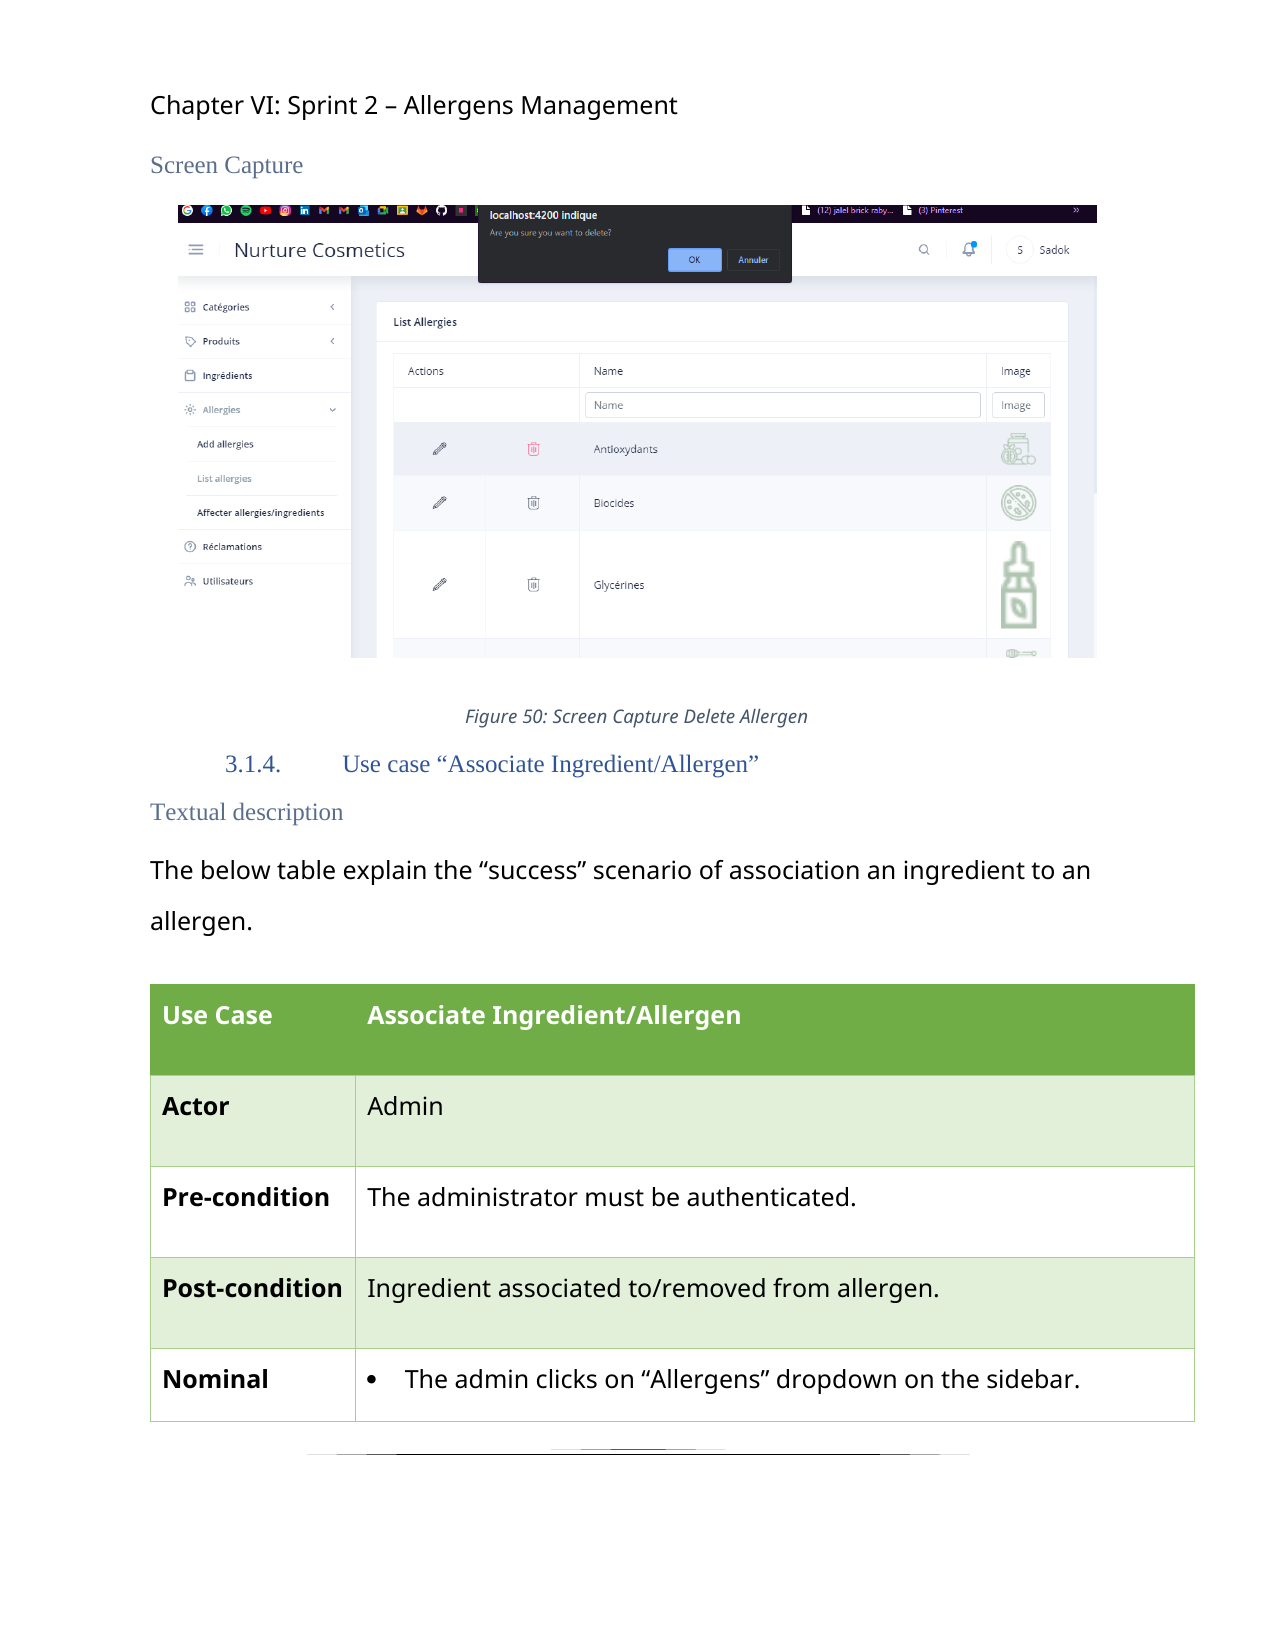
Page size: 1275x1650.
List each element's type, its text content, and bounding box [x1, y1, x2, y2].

table_cell Admin [356, 1076, 1194, 1166]
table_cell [356, 1349, 1194, 1421]
subtitle Use case “Associate Ingredient/Allergen” [225, 749, 1125, 778]
table_cell Pre-condition [151, 1167, 355, 1257]
table_cell The administrator must be authenticated. [356, 1167, 1194, 1257]
table_cell Actor [151, 1076, 355, 1166]
subtitle Screen Capture [150, 150, 1125, 179]
subtitle Textual description [150, 797, 1125, 826]
text Figure 50: Screen Capture Delete Allergen [150, 703, 1125, 729]
text The below table explain the “success” scenario of association an ingredient to an allergen. [150, 852, 1125, 938]
table_cell Ingredient associated to/removed from allergen. [356, 1258, 1194, 1348]
picture [178, 205, 1097, 658]
table_header Associate Ingredient/Allergen [356, 985, 1194, 1075]
table_cell Post-condition [151, 1258, 355, 1348]
table_cell Nominal Scenario [151, 1349, 355, 1421]
table_header Use Case [151, 985, 355, 1075]
